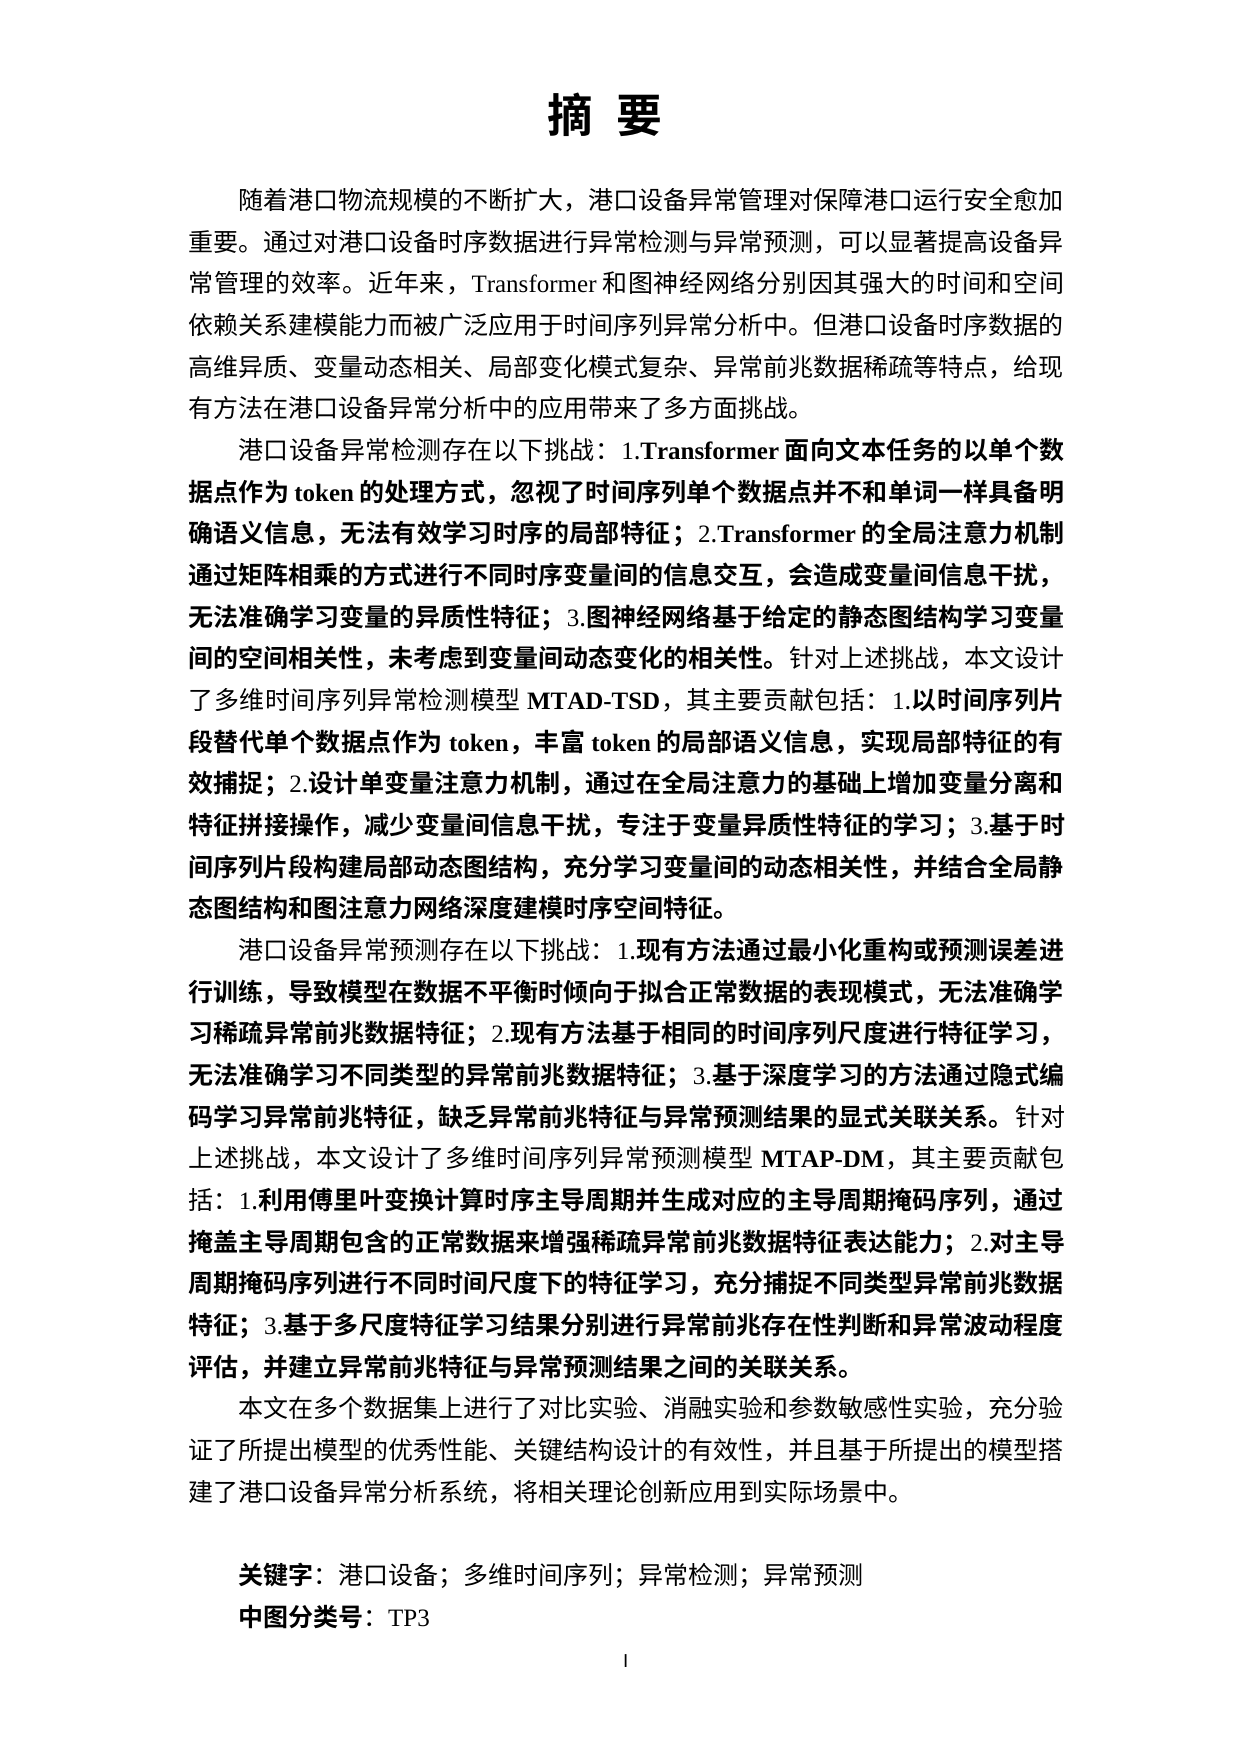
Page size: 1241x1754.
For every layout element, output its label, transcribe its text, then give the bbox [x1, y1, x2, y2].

text 港口设备异常预测存在以下挑战：1.现有方法通过最小化重构或预测误差进行训练，导致模型在数据不平衡时倾向于拟合正常数据的表现模式，无法准确学习稀疏异常前兆数据特征；2.现有方法基于相同的时间序列尺度进行特征学习，无法准确学习不同类型的异常前兆数据特征；3.基于深度学习的方法通过隐式编码学习异常前兆特征，缺乏异常前兆特征与异常预测结果的显式关联关系。针对上述挑战，本文设计了多维时间序列异常预测模型MTAP-DM，其主要贡献包括：1.利用傅里叶变换计算时序主导周期并生成对应的主导周期掩码序列，通过掩盖主导周期包含的正常数据来增强稀疏异常前兆数据特征表达能力；2.对主导周期掩码序列进行不同时间尺度下的特征学习，充分捕捉不同类型异常前兆数据特征；3.基于多尺度特征学习结果分别进行异常前兆存在性判断和异常波动程度评估，并建立异常前兆特征与异常预测结果之间的关联关系。 [188, 926, 1065, 1384]
text 本文在多个数据集上进行了对比实验、消融实验和参数敏感性实验，充分验证了所提出模型的优秀性能、关键结构设计的有效性，并且基于所提出的模型搭建了港口设备异常分析系统，将相关理论创新应用到实际场景中。 [188, 1384, 1065, 1509]
text 摘 要 [547, 86, 1065, 144]
text 关键字：港口设备；多维时间序列；异常检测；异常预测 [188, 1551, 1065, 1593]
text 随着港口物流规模的不断扩大，港口设备异常管理对保障港口运行安全愈加重要。通过对港口设备时序数据进行异常检测与异常预测，可以显著提高设备异常管理的效率。近年来，Transformer和图神经网络分别因其强大的时间和空间依赖关系建模能力而被广泛应用于时间序列异常分析中。但港口设备时序数据的高维异质、变量动态相关、局部变化模式复杂、异常前兆数据稀疏等特点，给现有方法在港口设备异常分析中的应用带来了多方面挑战。 [188, 176, 1065, 426]
text 港口设备异常检测存在以下挑战：1.Transformer面向文本任务的以单个数据点作为token的处理方式，忽视了时间序列单个数据点并不和单词一样具备明确语义信息，无法有效学习时序的局部特征；2.Transformer的全局注意力机制通过矩阵相乘的方式进行不同时序变量间的信息交互，会造成变量间信息干扰，无法准确学习变量的异质性特征；3.图神经网络基于给定的静态图结构学习变量间的空间相关性，未考虑到变量间动态变化的相关性。针对上述挑战，本文设计了多维时间序列异常检测模型MTAD-TSD，其主要贡献包括：1.以时间序列片段替代单个数据点作为token，丰富token的局部语义信息，实现局部特征的有效捕捉；2.设计单变量注意力机制，通过在全局注意力的基础上增加变量分离和特征拼接操作，减少变量间信息干扰，专注于变量异质性特征的学习；3.基于时间序列片段构建局部动态图结构，充分学习变量间的动态相关性，并结合全局静态图结构和图注意力网络深度建模时序空间特征。 [188, 426, 1065, 926]
text 中图分类号：TP3 [188, 1593, 1065, 1634]
